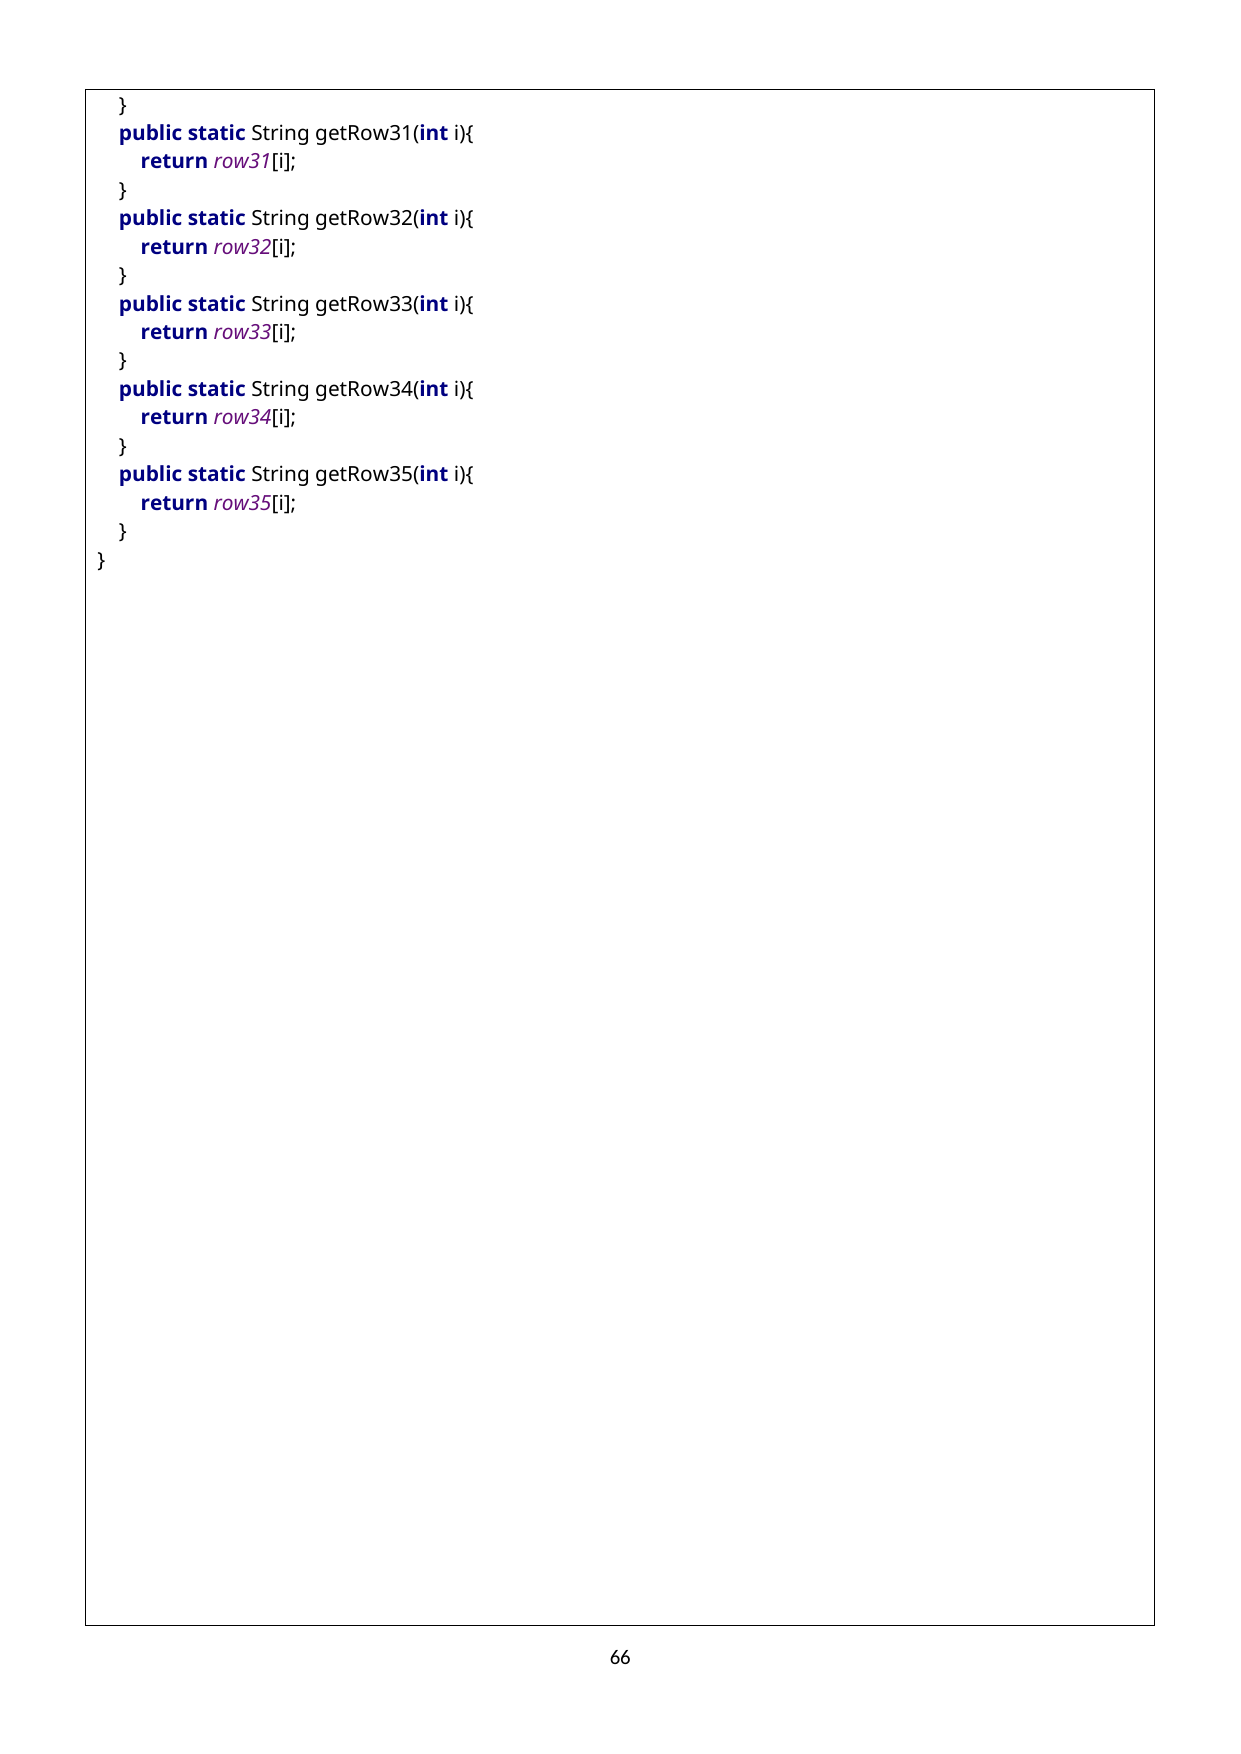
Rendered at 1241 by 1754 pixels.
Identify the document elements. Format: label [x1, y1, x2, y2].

table_cell [86, 90, 1154, 1625]
